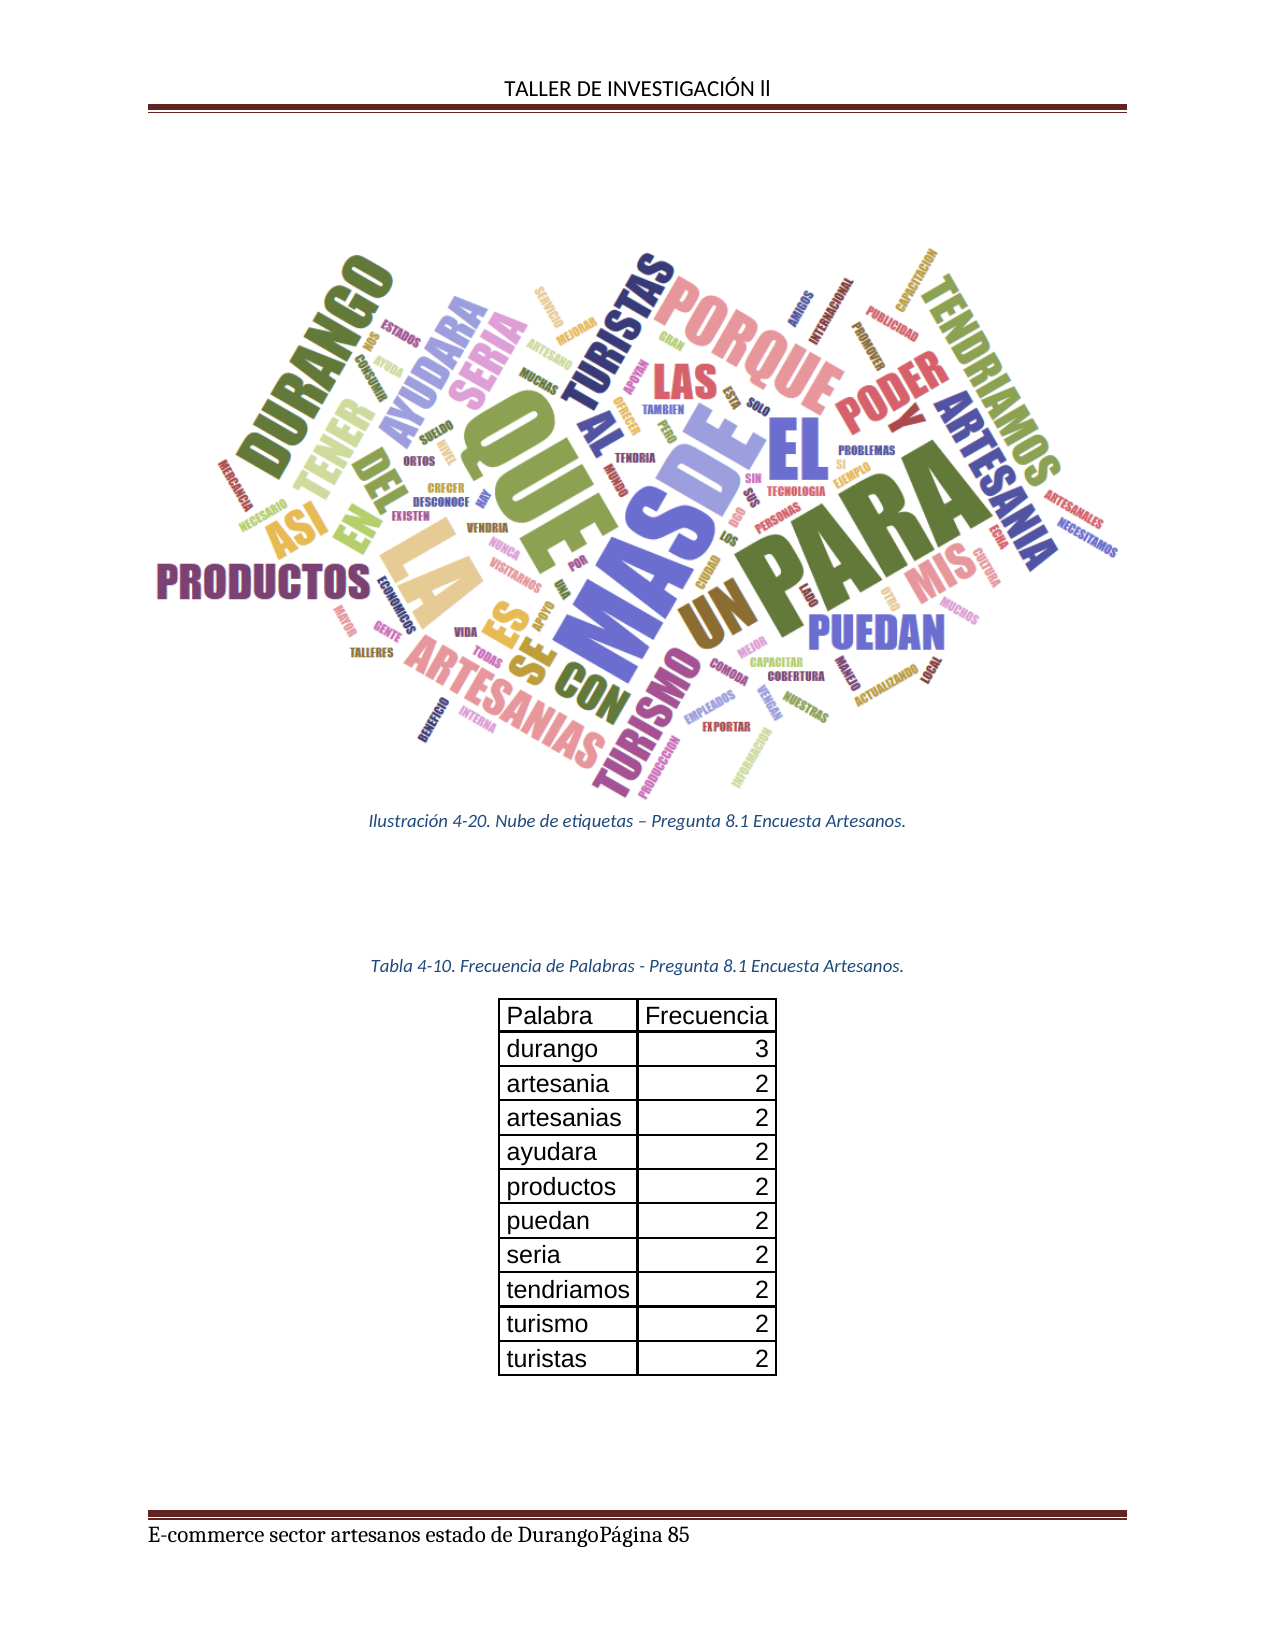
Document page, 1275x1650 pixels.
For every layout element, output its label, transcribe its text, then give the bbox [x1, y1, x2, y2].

table_cell 2 [639, 1342, 775, 1374]
table_cell 2 [639, 1136, 775, 1168]
picture [147, 233, 1128, 809]
table_cell 2 [639, 1239, 775, 1271]
table_cell 2 [639, 1204, 775, 1237]
table_cell artesania [500, 1067, 636, 1099]
table_cell 2 [639, 1273, 775, 1305]
table_cell puedan [500, 1204, 636, 1237]
table_cell 2 [639, 1170, 775, 1202]
table_header Frecuencia [639, 1000, 775, 1030]
table_cell 3 [639, 1033, 775, 1065]
table_cell turismo [500, 1308, 636, 1340]
table_cell productos [500, 1170, 636, 1202]
table_cell durango [500, 1033, 636, 1065]
table_cell ayudara [500, 1136, 636, 1168]
table_cell 2 [639, 1308, 775, 1340]
table_header Palabra [500, 1000, 636, 1030]
table_cell 2 [639, 1101, 775, 1133]
table_cell tendriamos [500, 1273, 636, 1305]
table_cell turistas [500, 1342, 636, 1374]
table_cell 2 [639, 1067, 775, 1099]
table_cell artesanias [500, 1101, 636, 1133]
table_cell seria [500, 1239, 636, 1271]
